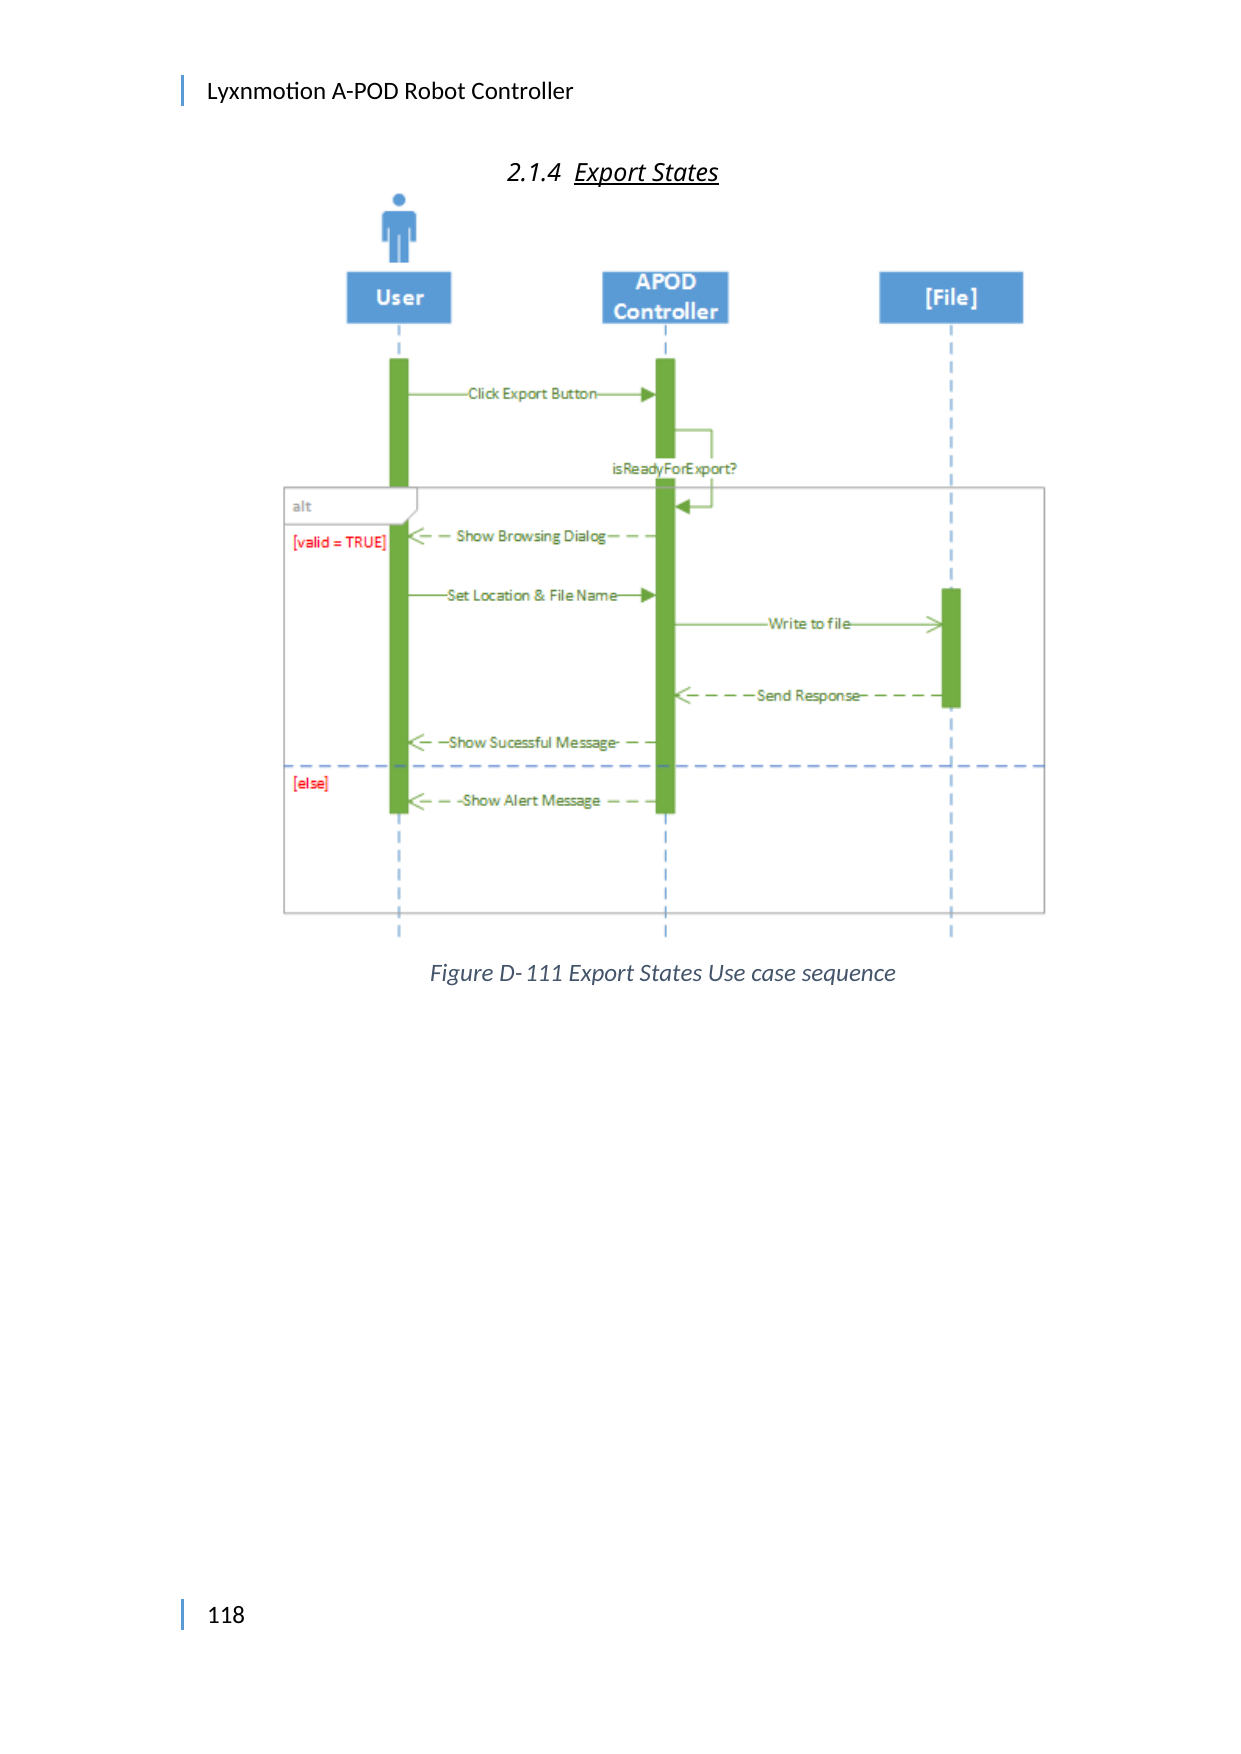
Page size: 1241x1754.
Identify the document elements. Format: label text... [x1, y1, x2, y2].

subtitle Export States [507, 155, 1122, 189]
picture [282, 191, 1047, 939]
